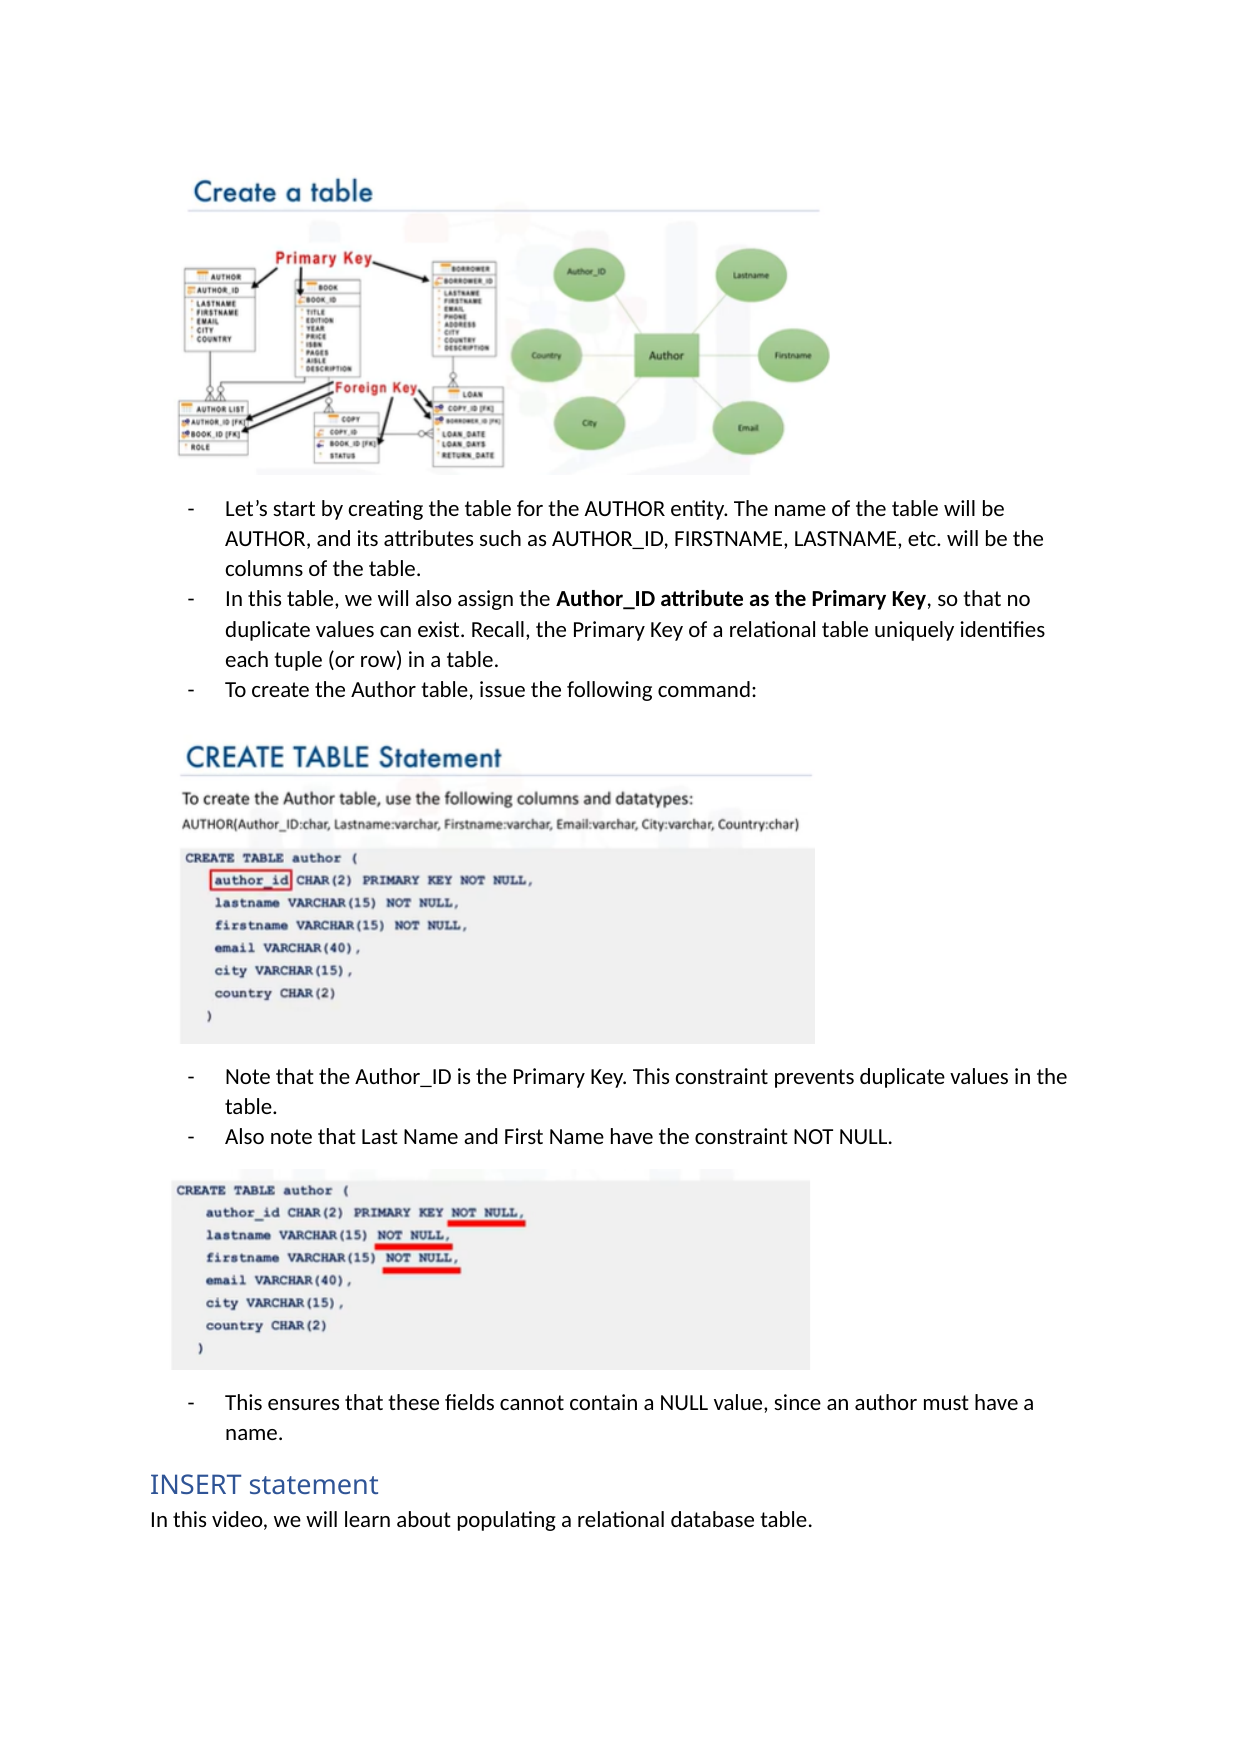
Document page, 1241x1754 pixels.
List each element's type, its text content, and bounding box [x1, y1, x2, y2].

list Note that the Author_ID is the Primary Key. This constraint prevents duplicate values in the table. [187, 1062, 1090, 1120]
list Let’s start by creating the table for the AUTHOR entity. The name of the table will be AUTHOR, and its attributes such as AUTHOR_ID, FIRSTNAME, LASTNAME, etc. will be the columns of the table. [187, 494, 1090, 582]
picture [150, 722, 815, 1044]
list To create the Author table, issue the following command: [187, 675, 1090, 703]
list This ensures that these fields cannot contain a NULL value, since an author must have a name. [187, 1388, 1090, 1446]
list In this table, we will also assign the Author_ID attribute as the Primary Key, so that no duplicate values can exist. Recall, the Primary Key of a relational table uniquely identifies each tuple (or row) in a table. [187, 584, 1090, 673]
subtitle INSERT statement [150, 1465, 1090, 1502]
list Also note that Last Name and First Name have the constraint NOT NULL. [187, 1122, 1090, 1151]
picture [150, 1169, 811, 1370]
text In this video, we will learn about populating a relational database table. [150, 1505, 1090, 1533]
picture [150, 150, 830, 475]
